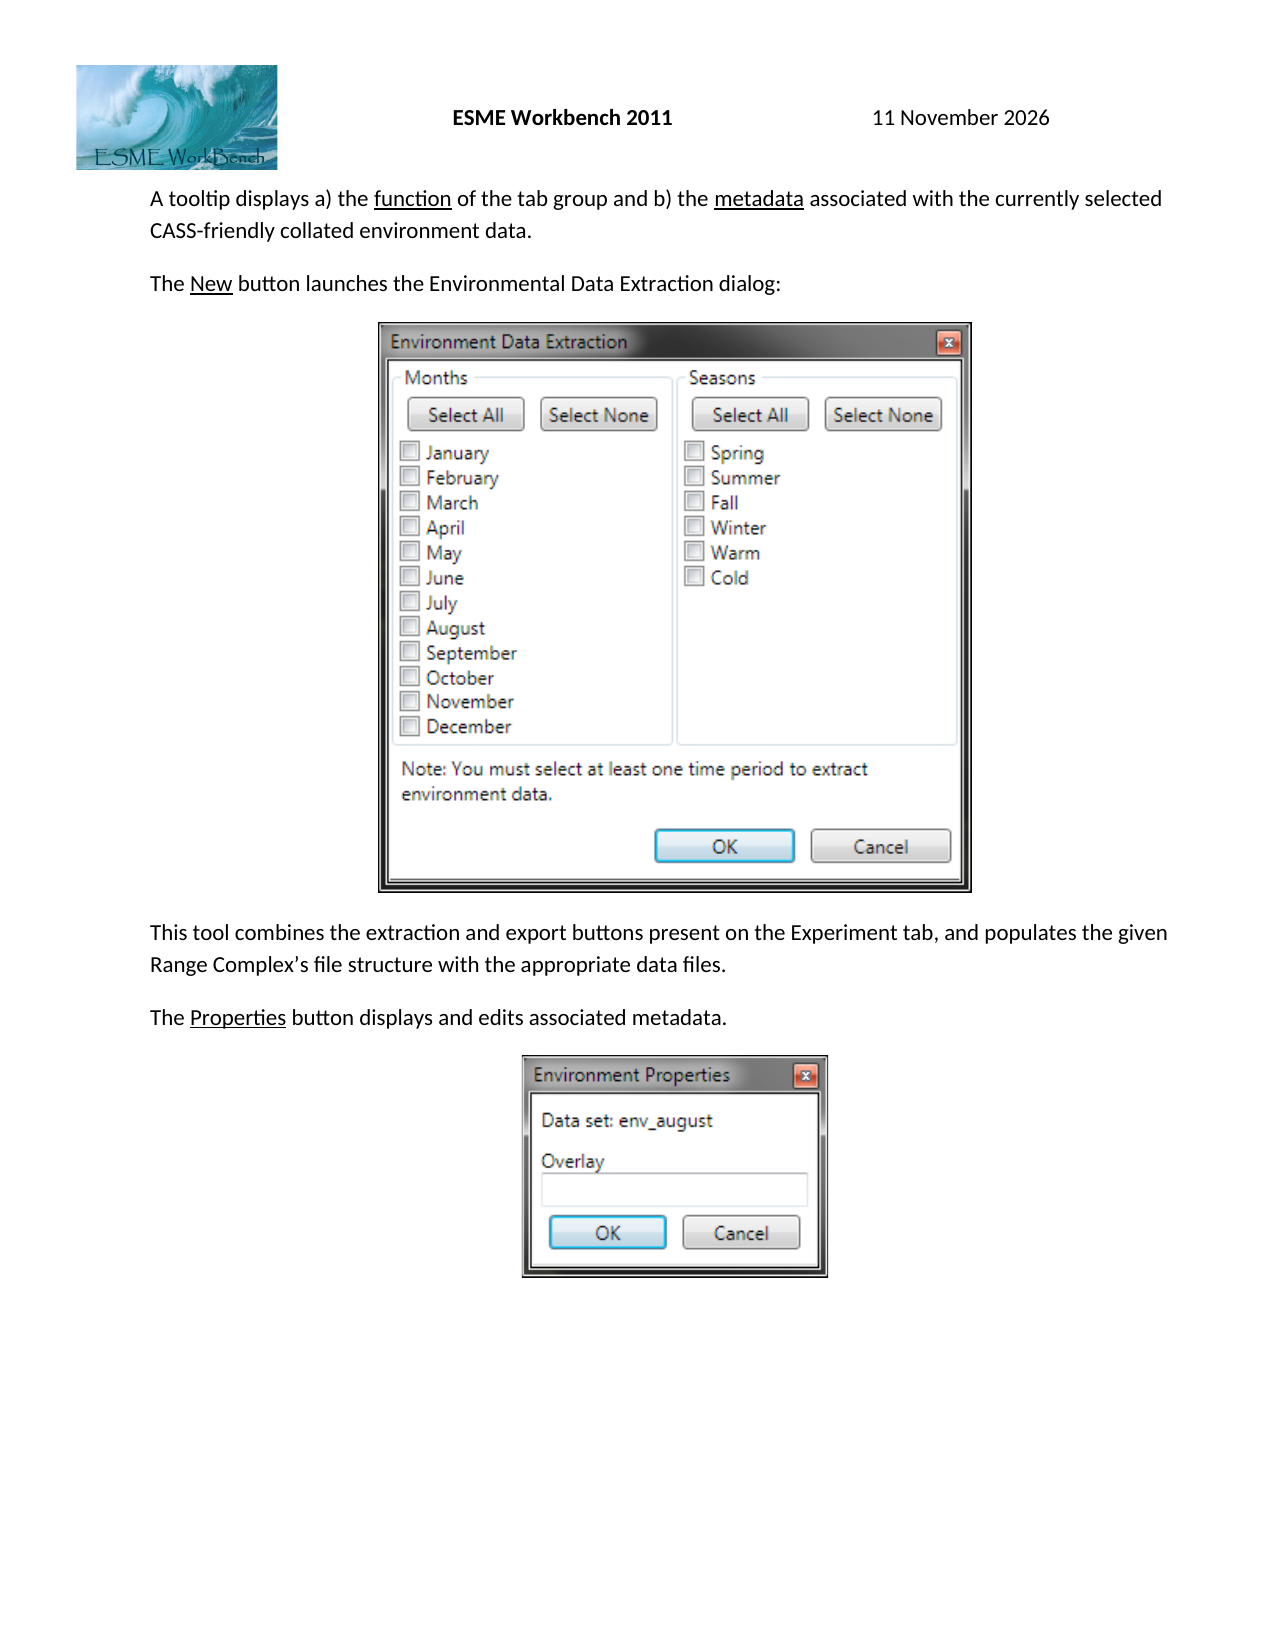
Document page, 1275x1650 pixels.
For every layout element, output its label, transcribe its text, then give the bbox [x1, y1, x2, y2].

picture [521, 1055, 829, 1278]
text The New button launches the Environmental Data Extraction dialog: [150, 269, 1200, 297]
text The Properties button displays and edits associated metadata. [150, 1003, 1200, 1031]
picture [76, 65, 278, 170]
text A tooltip displays a) the function of the tab group and b) the metadata associated with the currently selected CASS-friendly collated environment data. [150, 184, 1200, 244]
text This tool combines the extraction and export buttons present on the Experiment tab, and populates the given Range Complex’s file structure with the appropriate data files. [150, 918, 1200, 978]
picture [378, 322, 972, 893]
